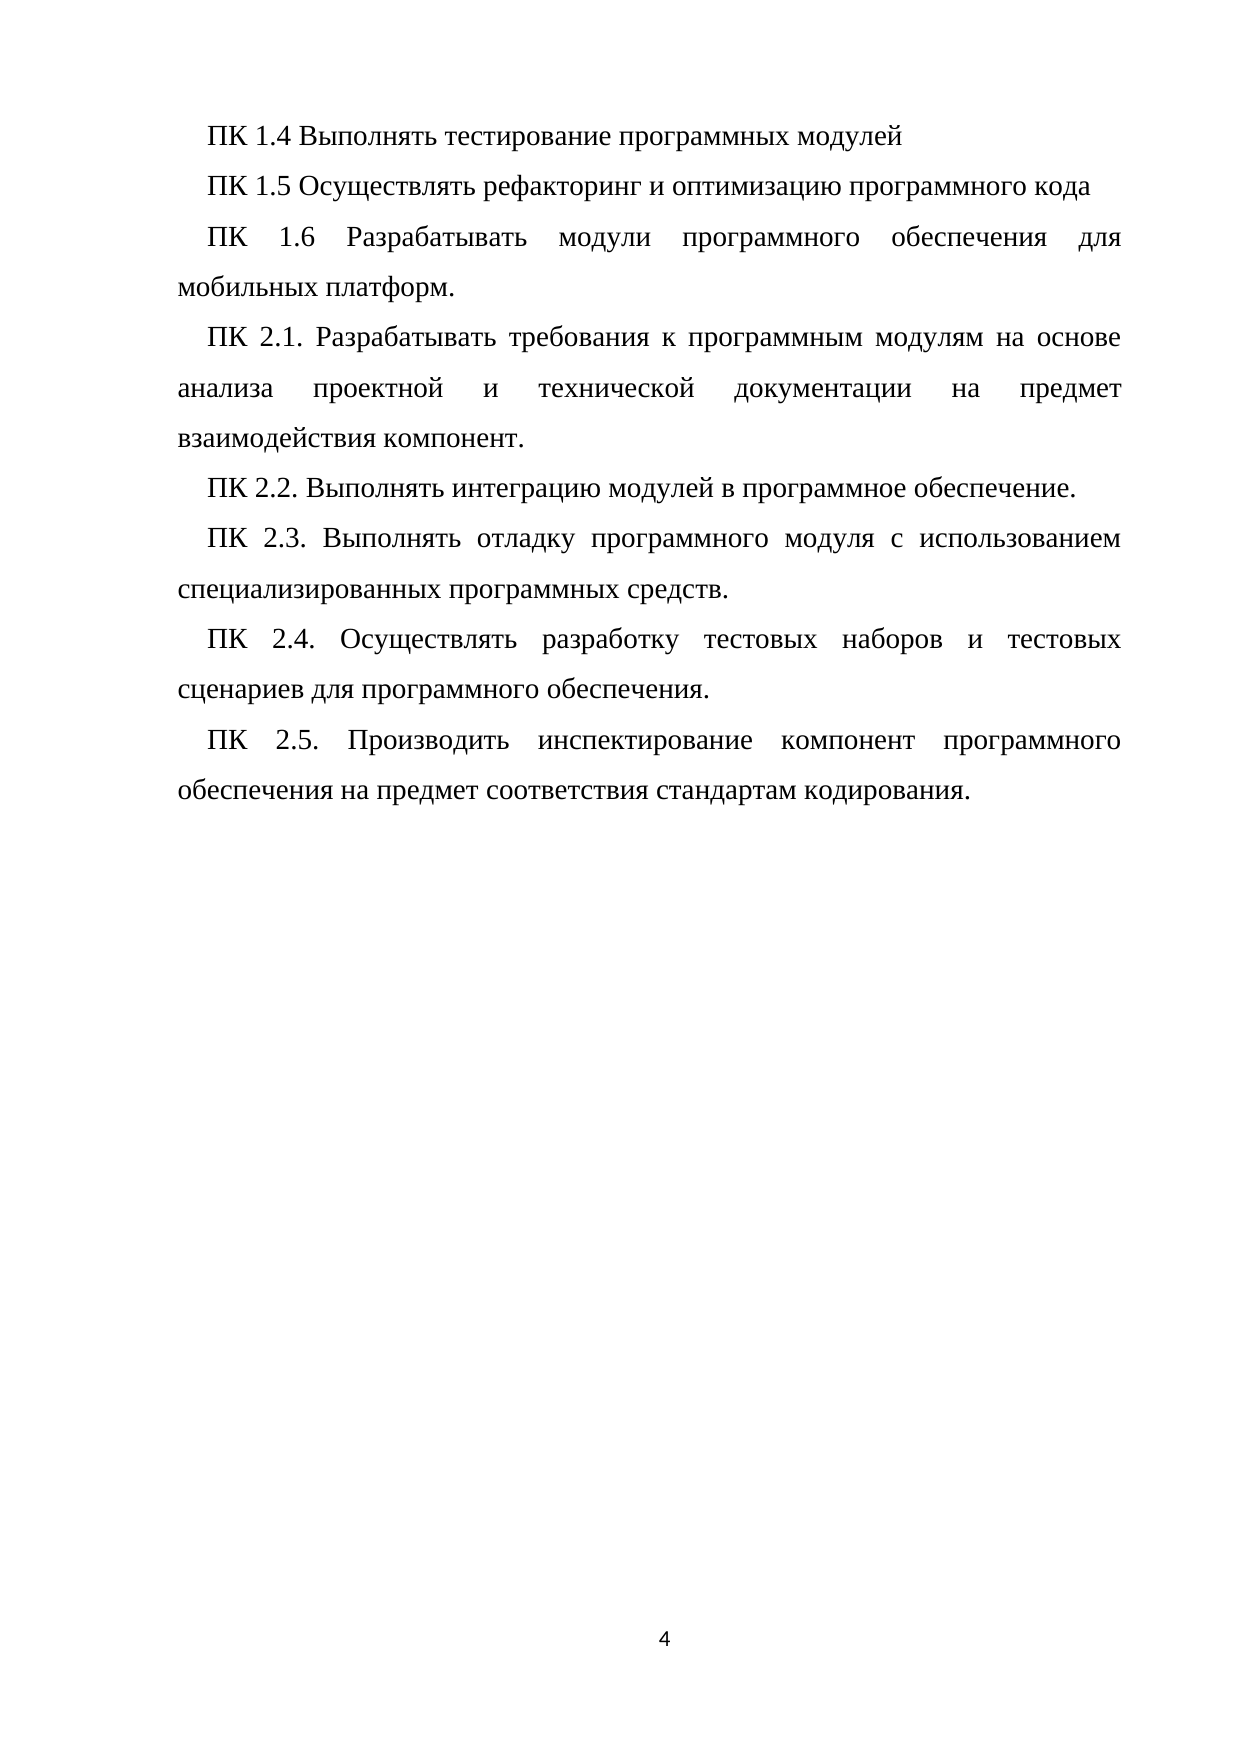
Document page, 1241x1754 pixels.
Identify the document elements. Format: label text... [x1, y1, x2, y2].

text ПК 2.5. Производить инспектирование компонент программного обеспечения на предмет соответствия стандартам кодирования. [177, 722, 1122, 806]
text ПК 1.6 Разрабатывать модули программного обеспечения для мобильных платформ. [177, 219, 1122, 303]
text ПК 2.1. Разрабатывать требования к программным модулям на основе анализа проектной и технической документации на предмет взаимодействия компонент. [177, 319, 1122, 453]
text ПК 2.3. Выполнять отладку программного модуля с использованием специализированных программных средств. [177, 521, 1122, 604]
text ПК 2.2. Выполнять интеграцию модулей в программное обеспечение. [177, 470, 1122, 504]
text ПК 1.5 Осуществлять рефакторинг и оптимизацию программного кода [177, 168, 1122, 202]
text ПК 2.4. Осуществлять разработку тестовых наборов и тестовых сценариев для программного обеспечения. [177, 621, 1122, 705]
text ПК 1.4 Выполнять тестирование программных модулей [177, 118, 1122, 152]
